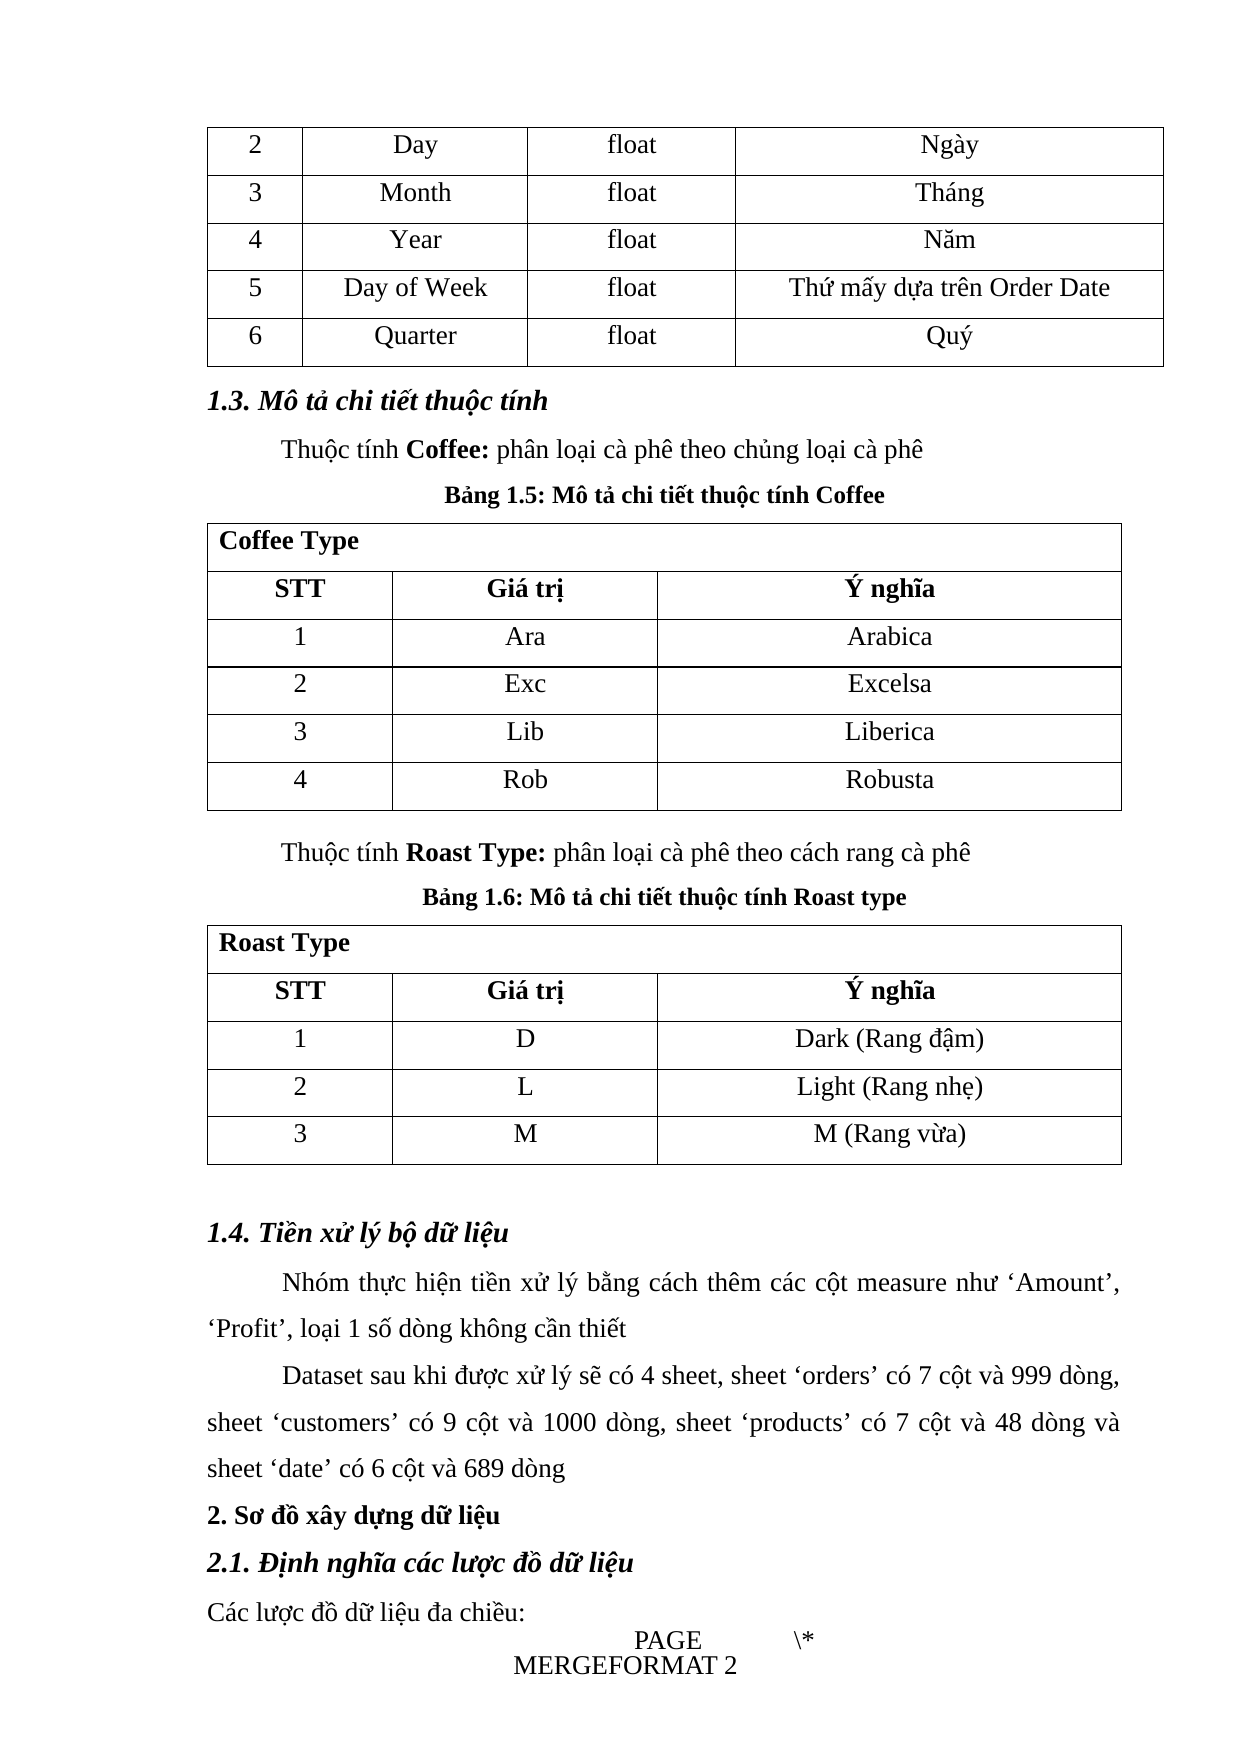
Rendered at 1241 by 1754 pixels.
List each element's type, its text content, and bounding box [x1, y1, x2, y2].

table_cell Ý nghĩa [658, 974, 1121, 1021]
table_cell float [528, 271, 735, 318]
table_cell Quarter [303, 319, 527, 366]
text Bảng 1.5: Mô tả chi tiết thuộc tính Coffee [207, 480, 1122, 509]
table_cell D [393, 1022, 657, 1068]
table_cell 3 [208, 1117, 392, 1164]
table_cell Year [303, 224, 527, 270]
table_cell STT [208, 974, 392, 1021]
table_cell Giá trị [393, 974, 657, 1021]
table_cell 4 [208, 224, 302, 270]
table_cell float [528, 176, 735, 222]
table_cell Năm [736, 224, 1163, 270]
table_cell float [528, 319, 735, 366]
table_cell Rob [393, 763, 657, 809]
table_cell Light (Rang nhẹ) [658, 1070, 1121, 1116]
table_header Roast Type [208, 926, 1121, 973]
table_cell Lib [393, 715, 657, 762]
table_cell 1 [208, 620, 392, 666]
table_cell STT [208, 572, 392, 619]
table_cell Tháng [736, 176, 1163, 222]
table_cell Robusta [658, 763, 1121, 809]
subtitle 2.1. Định nghĩa các lược đồ dữ liệu [207, 1546, 1122, 1579]
table_cell 3 [208, 176, 302, 222]
table_cell 5 [208, 271, 302, 318]
text Bảng 1.6: Mô tả chi tiết thuộc tính Roast type [207, 882, 1122, 911]
text Nhóm thực hiện tiền xử lý bằng cách thêm các cột measure như ‘Amount’, ‘Profit’, loại 1 số dòng không cần thiết [207, 1266, 1122, 1343]
subtitle 2. Sơ đồ xây dựng dữ liệu [207, 1499, 1122, 1530]
table_cell 3 [208, 715, 392, 762]
table_cell Quý [736, 319, 1163, 366]
table_cell Month [303, 176, 527, 222]
table_cell Ngày [736, 128, 1163, 175]
table_cell 2 [208, 128, 302, 175]
table_cell Dark (Rang đậm) [658, 1022, 1121, 1068]
subtitle 1.3. Mô tả chi tiết thuộc tính [207, 383, 1122, 417]
table_cell 1 [208, 1022, 392, 1068]
table_cell Thứ mấy dựa trên Order Date [736, 271, 1163, 318]
table_cell Exc [393, 668, 657, 714]
table_header Coffee Type [208, 524, 1121, 571]
table_cell Day [303, 128, 527, 175]
table_cell Arabica [658, 620, 1121, 666]
table_cell Excelsa [658, 668, 1121, 714]
table_cell Liberica [658, 715, 1121, 762]
table_cell 4 [208, 763, 392, 809]
table_cell 6 [208, 319, 302, 366]
text Thuộc tính Coffee: phân loại cà phê theo chủng loại cà phê [207, 433, 1122, 465]
table_cell float [528, 224, 735, 270]
text Dataset sau khi được xử lý sẽ có 4 sheet, sheet ‘orders’ có 7 cột và 999 dòng, sheet ‘customers’ có 9 cột và 1000 dòng, sheet ‘products’ có 7 cột và 48 dòng và sheet ‘date’ có 6 cột và 689 dòng [207, 1359, 1122, 1483]
table_cell 2 [208, 1070, 392, 1116]
table_cell M [393, 1117, 657, 1164]
table_cell float [528, 128, 735, 175]
table_cell Giá trị [393, 572, 657, 619]
table_cell Ý nghĩa [658, 572, 1121, 619]
table_cell 2 [208, 668, 392, 714]
subtitle 1.4. Tiền xử lý bộ dữ liệu [207, 1215, 1122, 1249]
table_cell L [393, 1070, 657, 1116]
text Thuộc tính Roast Type: phân loại cà phê theo cách rang cà phê [207, 836, 1122, 867]
table_cell M (Rang vừa) [658, 1117, 1121, 1164]
table_cell Day of Week [303, 271, 527, 318]
text Các lược đồ dữ liệu đa chiều: [207, 1596, 1122, 1627]
table_cell Ara [393, 620, 657, 666]
